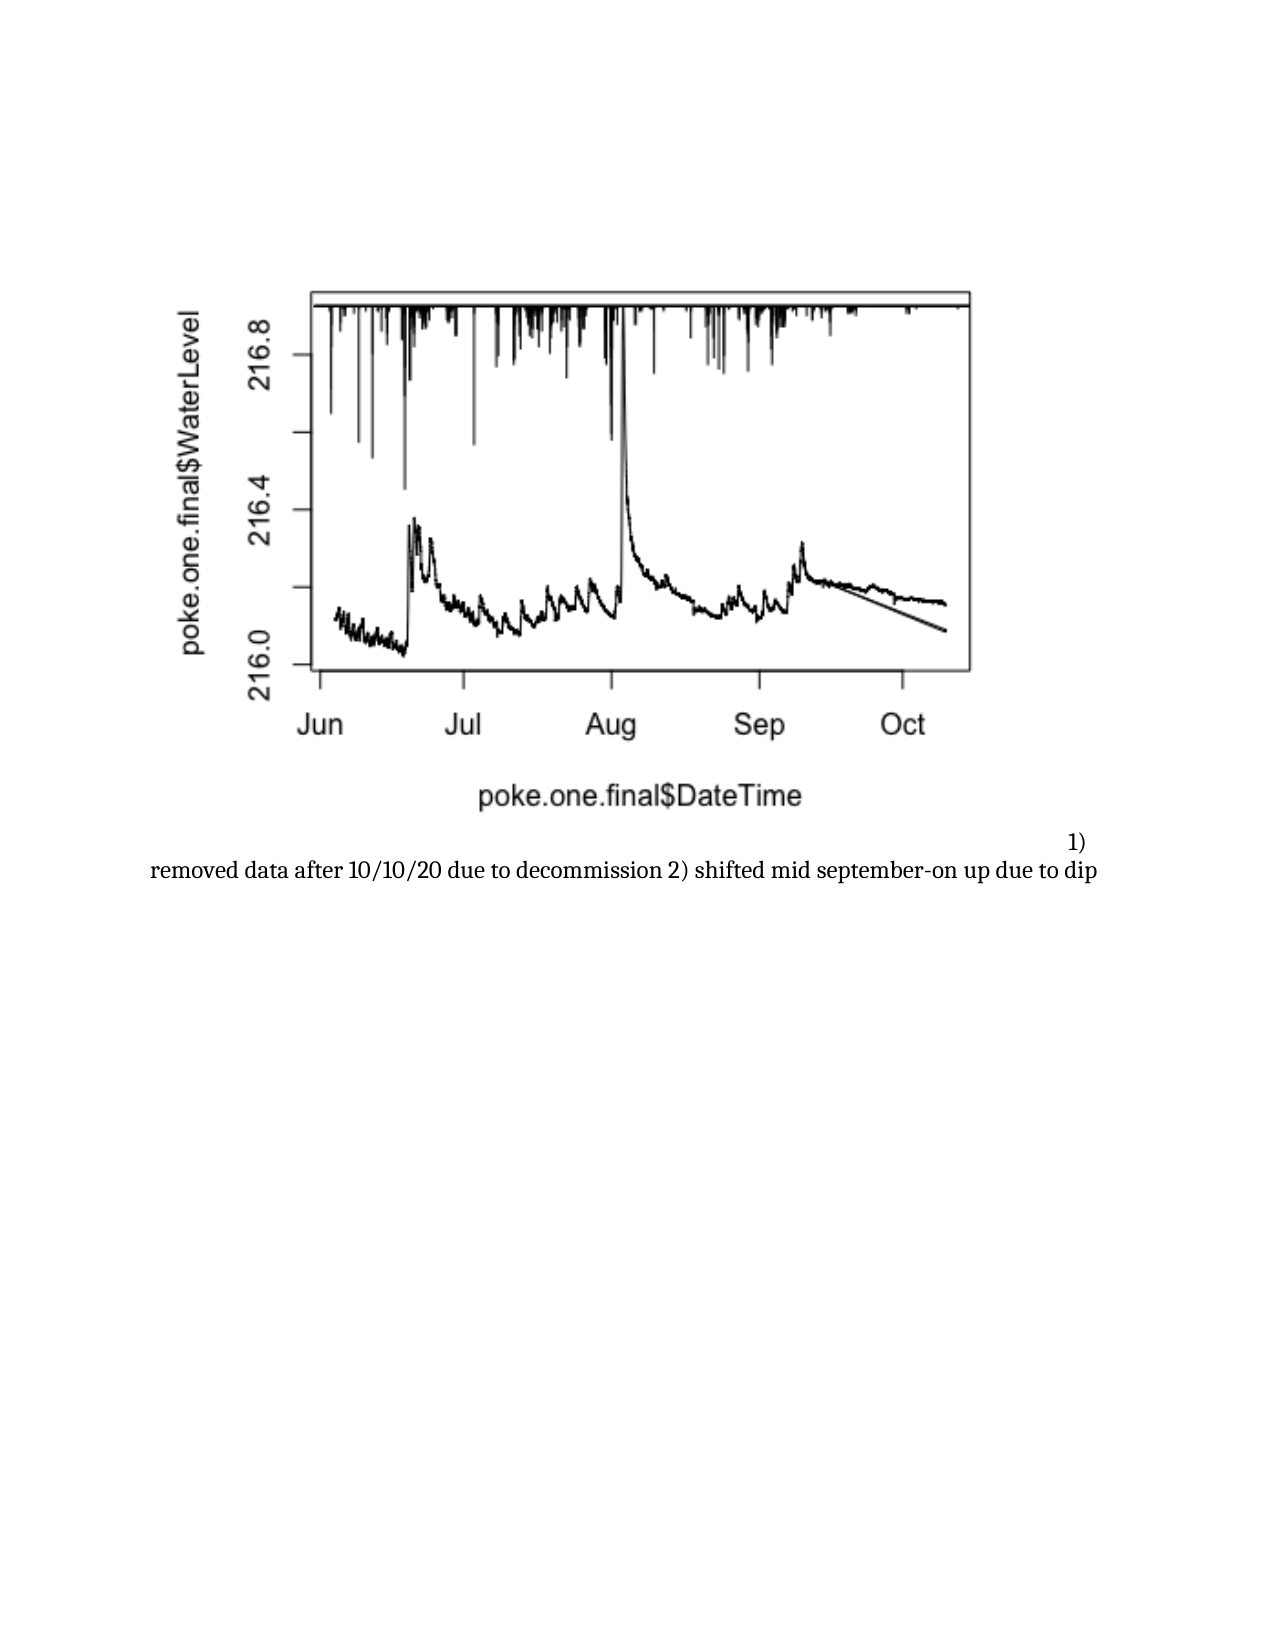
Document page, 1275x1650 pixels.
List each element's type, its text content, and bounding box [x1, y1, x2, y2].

picture [168, 150, 1044, 850]
